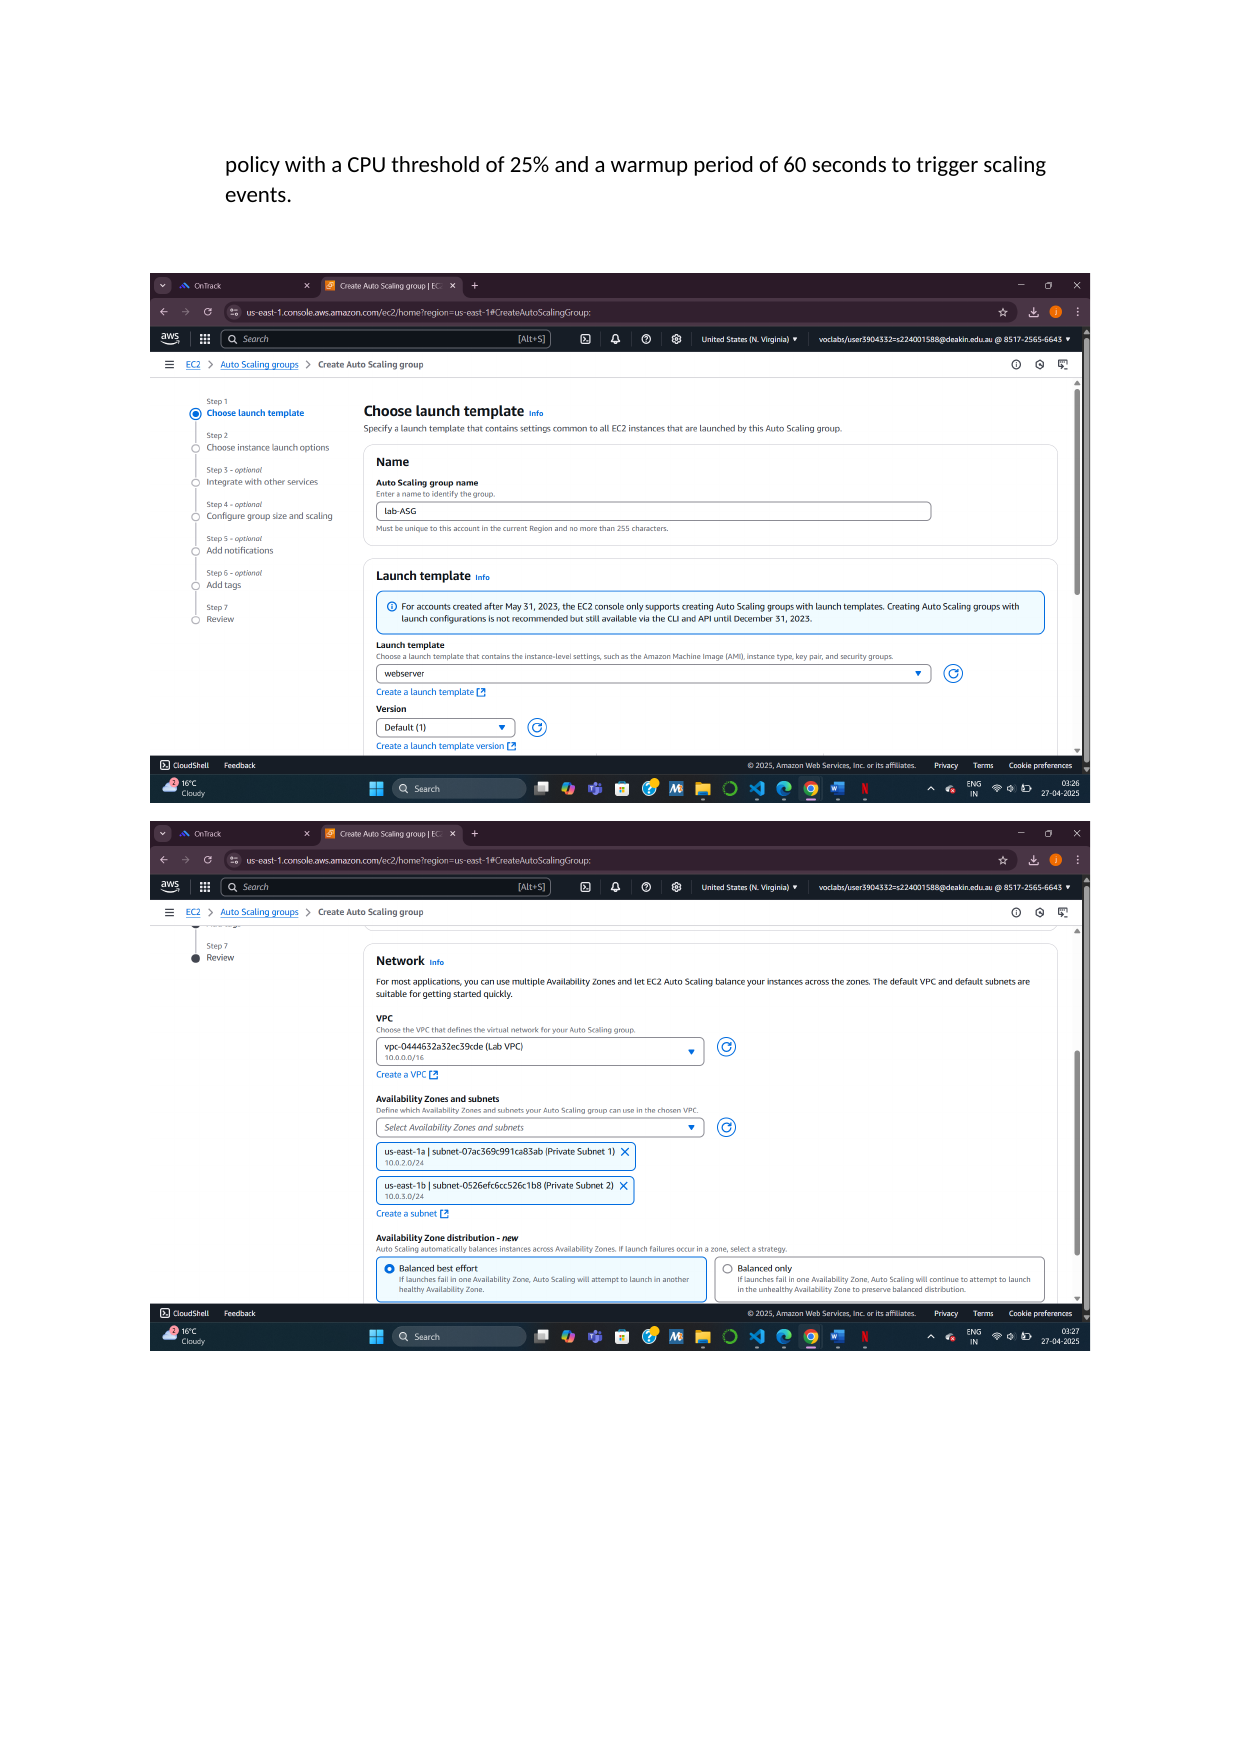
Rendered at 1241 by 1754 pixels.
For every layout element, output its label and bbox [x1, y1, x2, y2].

picture [150, 821, 1091, 1351]
picture [150, 273, 1091, 803]
list [187, 150, 1090, 208]
